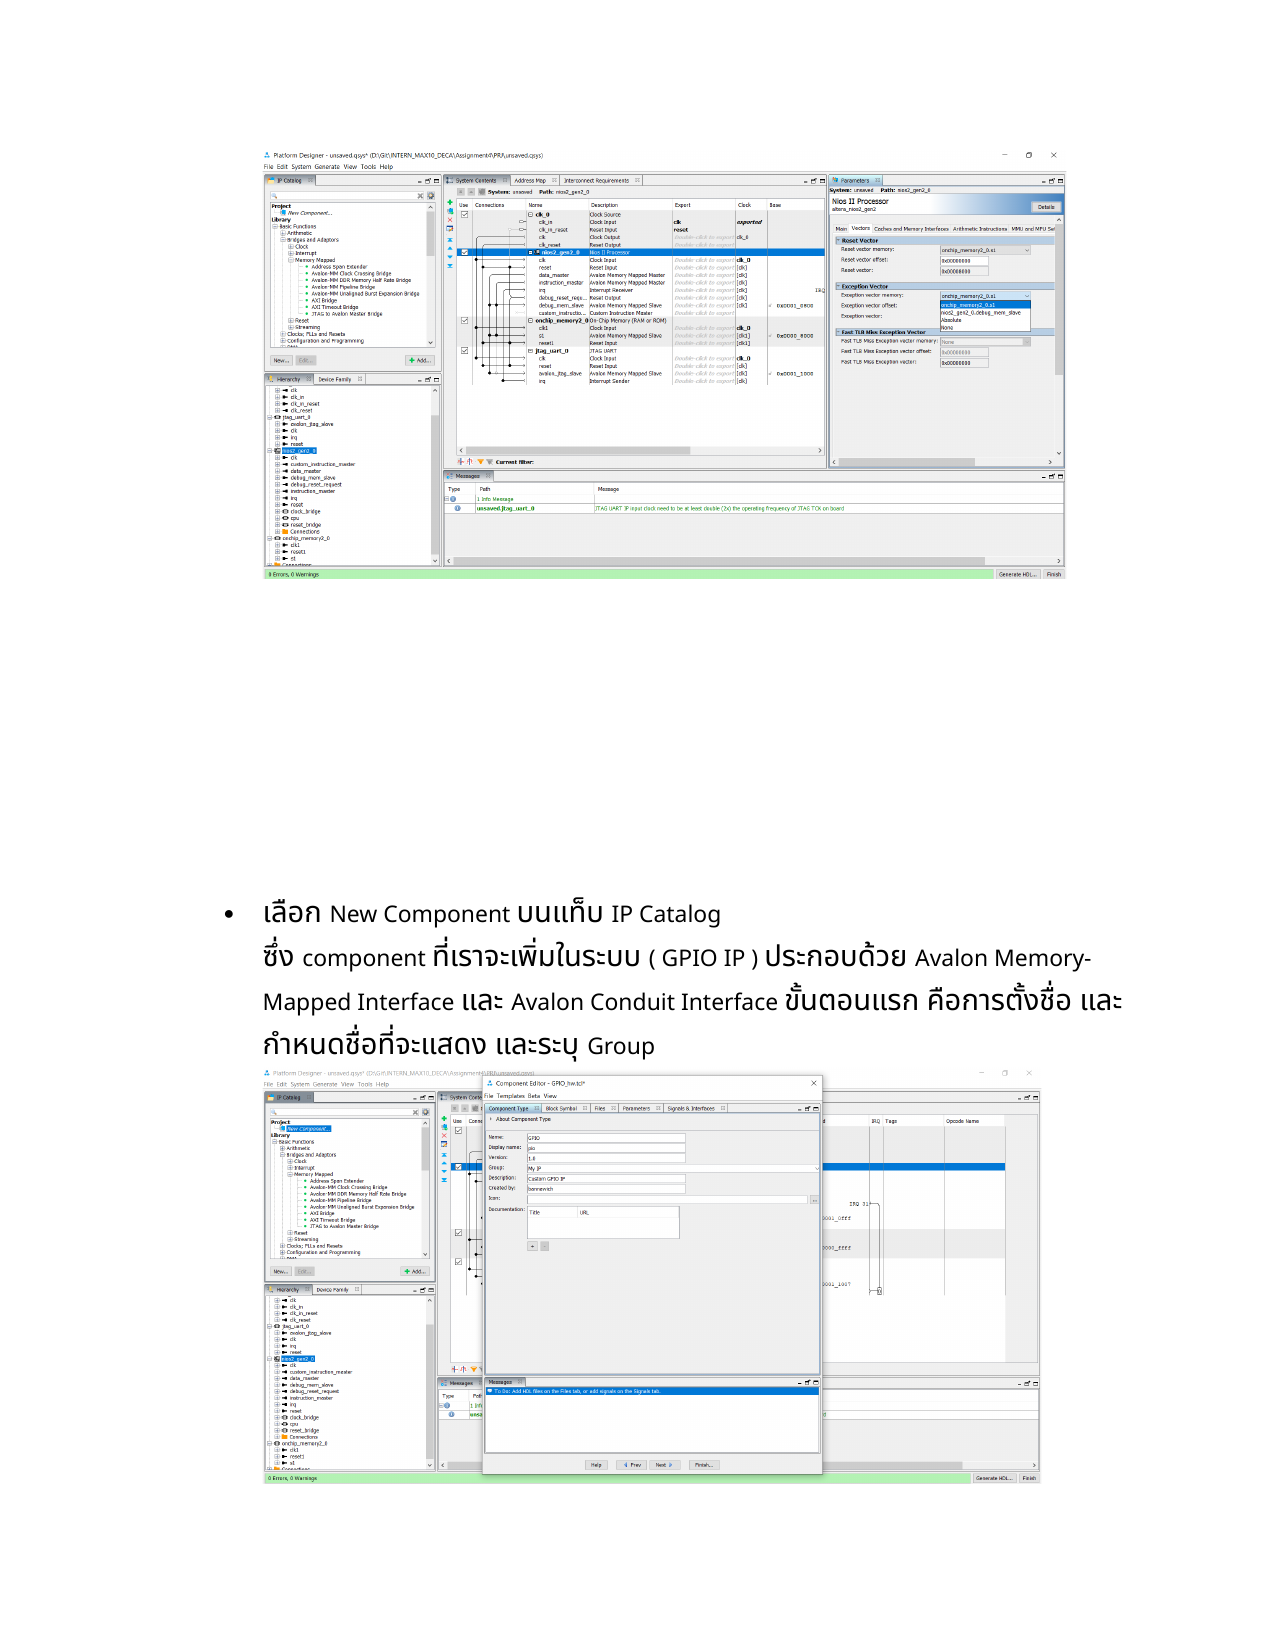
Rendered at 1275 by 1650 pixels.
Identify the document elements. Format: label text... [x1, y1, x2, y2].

picture [262, 1067, 1042, 1484]
list เลือก New Component บนแท็บ IP Catalog [225, 891, 1125, 935]
picture [262, 150, 1067, 579]
list ซึ่ง component ที่เราจะเพิ่มในระบบ ( GPIO IP ) ประกอบด้วย Avalon Memory-Mapped Interface และ Avalon Conduit Interface ขั้นตอนแรก คือการตั้งชื่อ และกำหนดชื่อที่จะแสดง และระบุ Group [262, 935, 1125, 1067]
